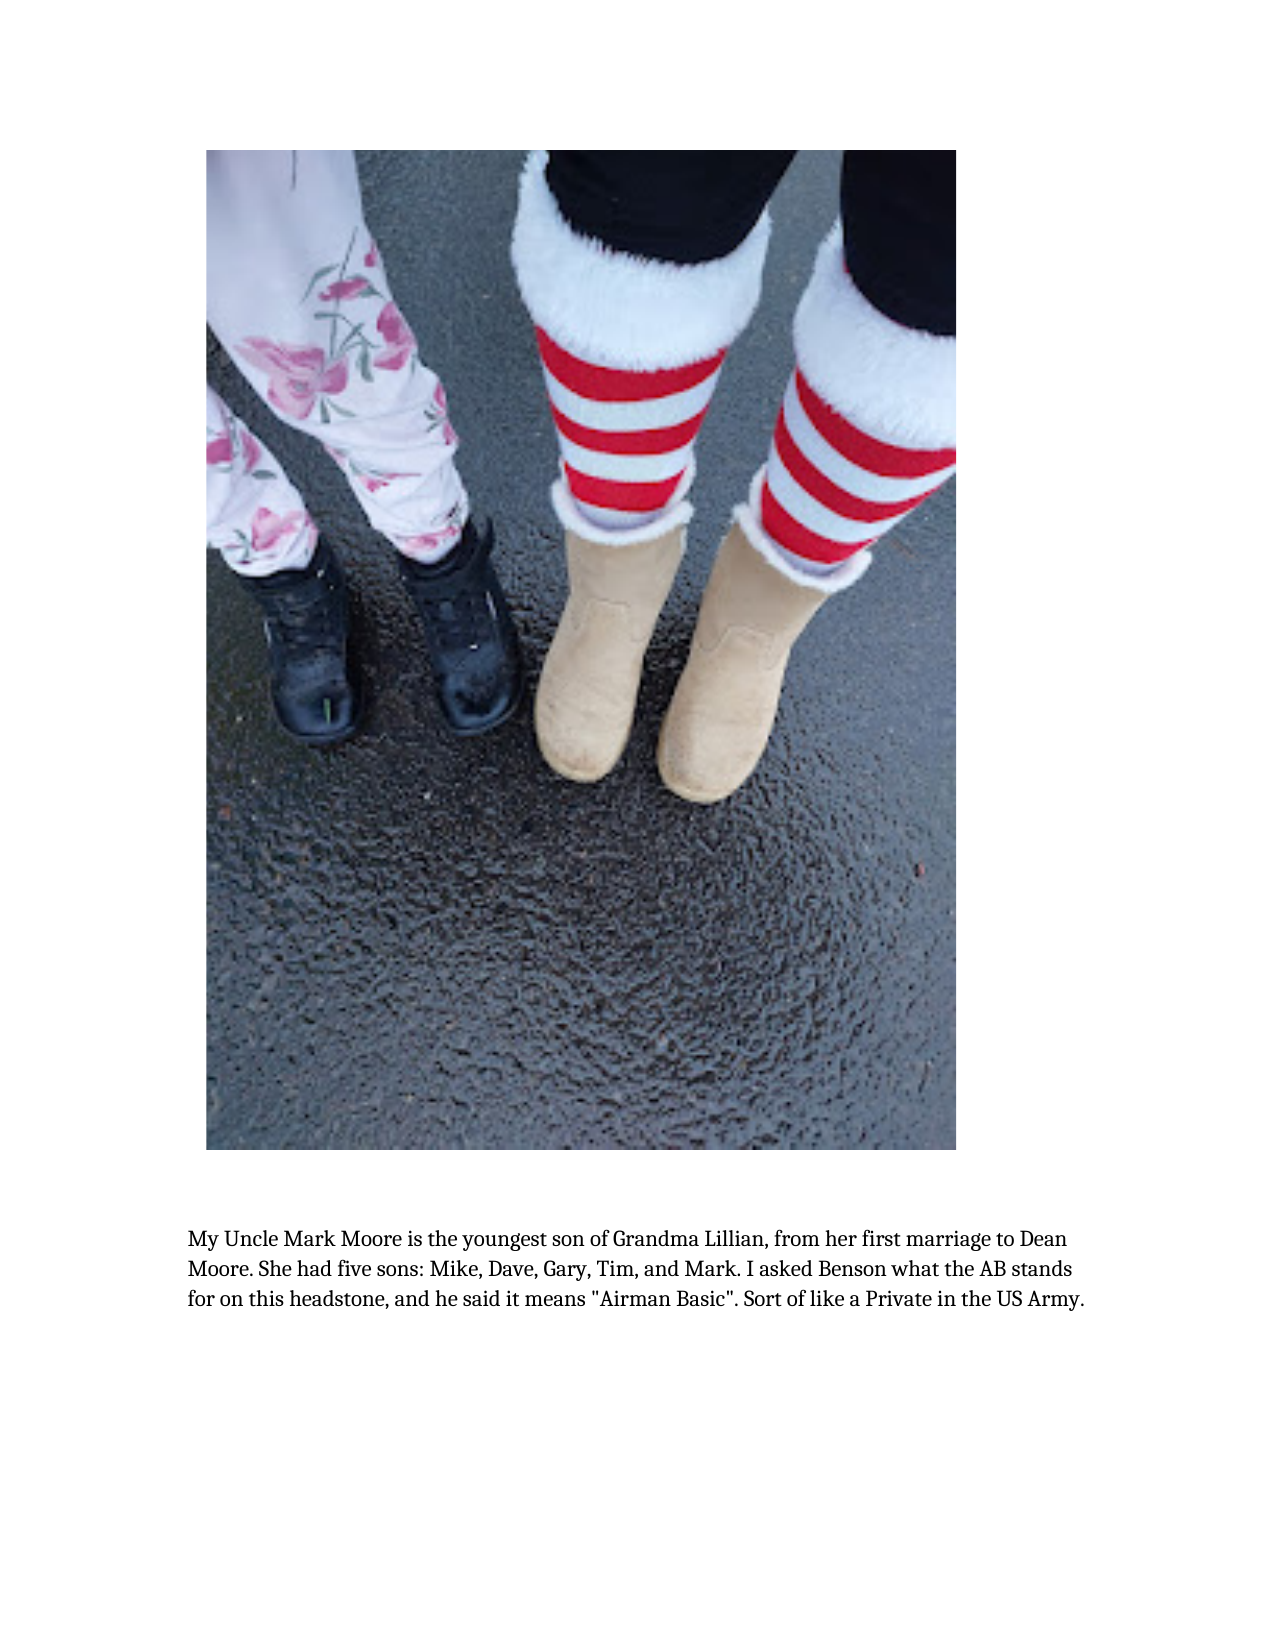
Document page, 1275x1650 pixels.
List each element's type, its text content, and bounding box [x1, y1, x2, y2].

picture [206, 150, 957, 1150]
text My Uncle Mark Moore is the youngest son of Grandma Lillian, from her first marriage to Dean Moore. She had five sons: Mike, Dave, Gary, Tim, and Mark. I asked Benson what the AB stands for on this headstone, and he said it means "Airman Basic". Sort of like a Private in the US Army. [187, 1226, 1087, 1312]
